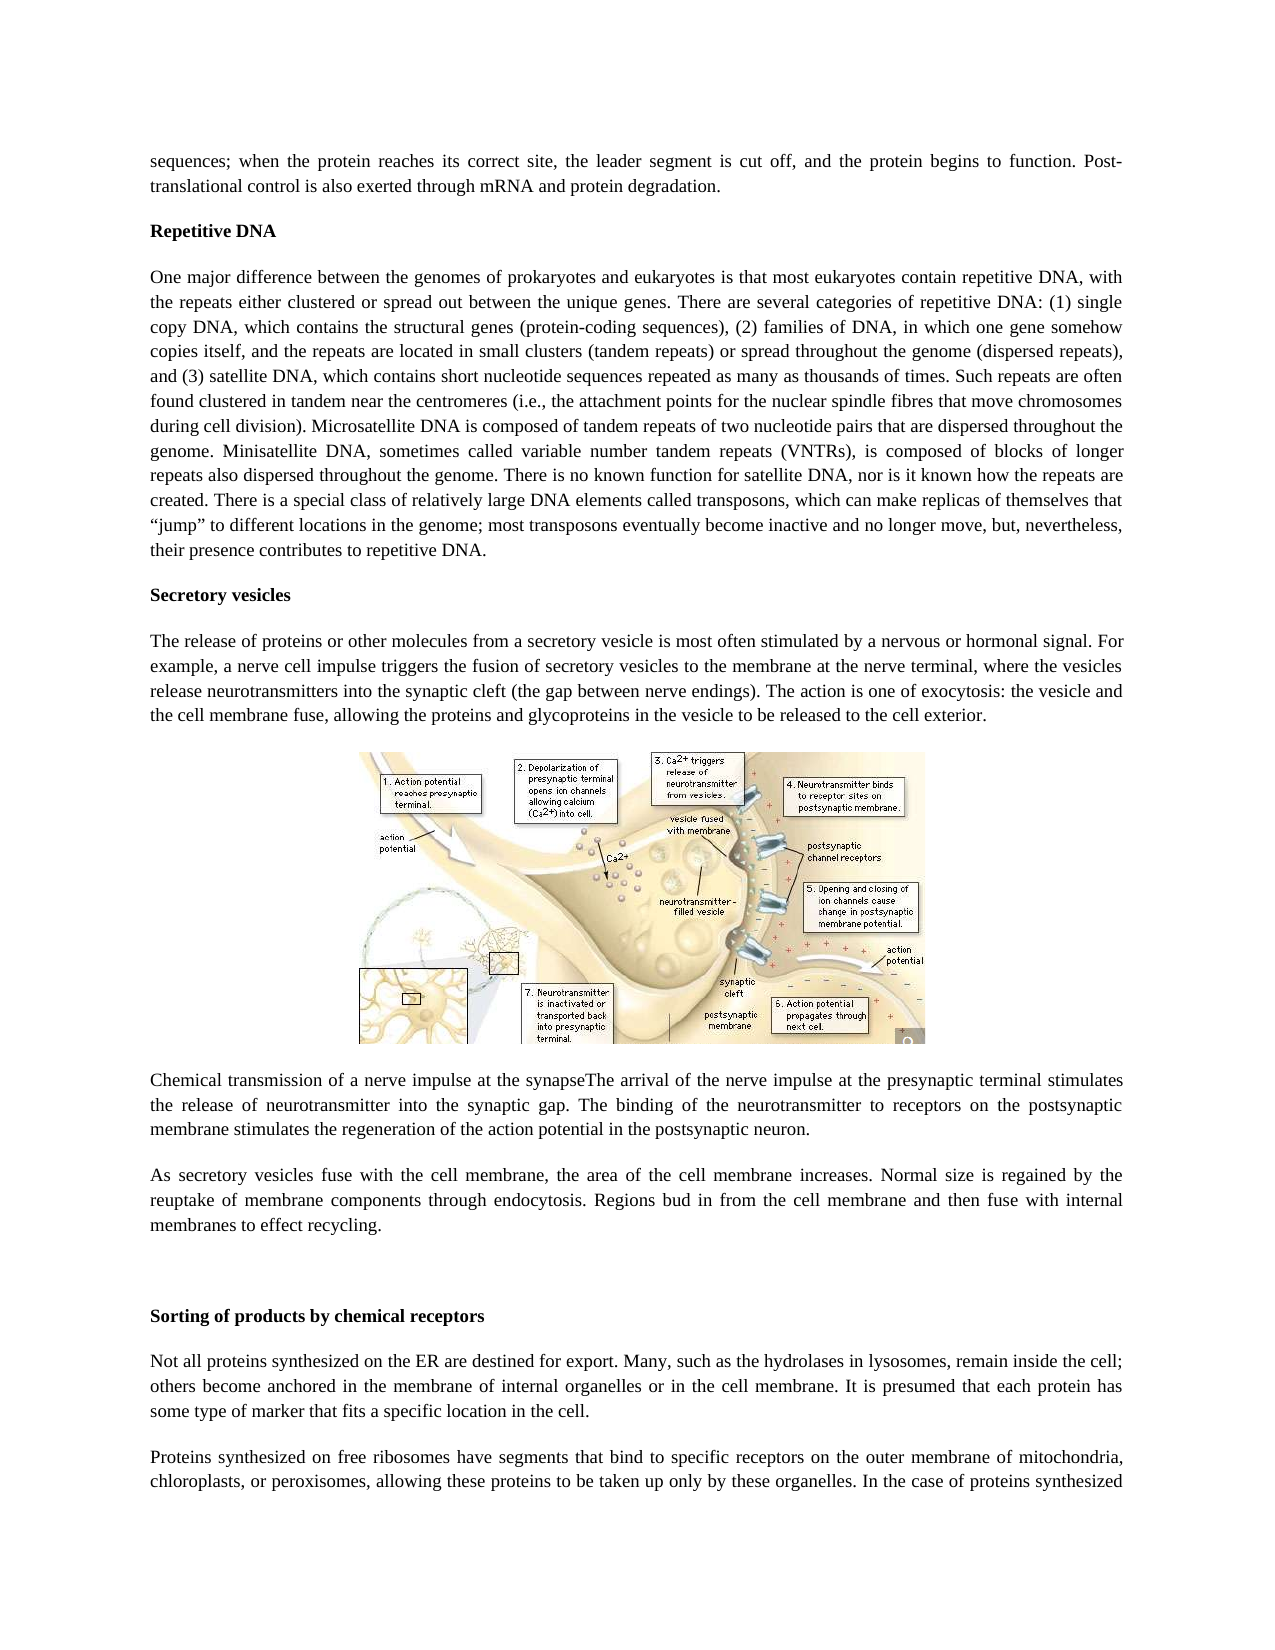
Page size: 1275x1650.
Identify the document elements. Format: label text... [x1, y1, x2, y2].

text The release of proteins or other molecules from a secretory vesicle is most often stimulated by a nervous or hormonal signal. For example, a nerve cell impulse triggers the fusion of secretory vesicles to the membrane at the nerve terminal, where the vesicles release neurotransmitters into the synaptic cleft (the gap between nerve endings). The action is one of exocytosis: the vesicle and the cell membrane fuse, allowing the proteins and glycoproteins in the vesicle to be released to the cell exterior. [150, 630, 1125, 726]
text Not all proteins synthesized on the ER are destined for export. Many, such as the hydrolases in lysosomes, remain inside the cell; others become anchored in the membrane of internal organelles or in the cell membrane. It is presumed that each protein has some type of marker that fits a specific location in the cell. [150, 1350, 1125, 1421]
text Sorting of products by chemical receptors [150, 1305, 1125, 1326]
text One major difference between the genomes of prokaryotes and eukaryotes is that most eukaryotes contain repetitive DNA, with the repeats either clustered or spread out between the unique genes. There are several categories of repetitive DNA: (1) single copy DNA, which contains the structural genes (protein-coding sequences), (2) families of DNA, in which one gene somehow copies itself, and the repeats are located in small clusters (tandem repeats) or spread throughout the genome (dispersed repeats), and (3) satellite DNA, which contains short nucleotide sequences repeated as many as thousands of times. Such repeats are often found clustered in tandem near the centromeres (i.e., the attachment points for the nuclear spindle fibres that move chromosomes during cell division). Microsatellite DNA is composed of tandem repeats of two nucleotide pairs that are dispersed throughout the genome. Minisatellite DNA, sometimes called variable number tandem repeats (VNTRs), is composed of blocks of longer repeats also dispersed throughout the genome. There is no known function for satellite DNA, nor is it known how the repeats are created. There is a special class of relatively large DNA elements called transposons, which can make replicas of themselves that “jump” to different locations in the genome; most transposons eventually become inactive and no longer move, but, nevertheless, their presence contributes to repetitive DNA. [150, 266, 1125, 560]
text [150, 150, 1125, 196]
text Chemical transmission of a nerve impulse at the synapseThe arrival of the nerve impulse at the presynaptic terminal stimulates the release of neurotransmitter into the synaptic gap. The binding of the neurotransmitter to receptors on the postsynaptic membrane stimulates the regeneration of the action potential in the postsynaptic neuron. [150, 1069, 1125, 1140]
text As secretory vesicles fuse with the cell membrane, the area of the cell membrane increases. Normal size is regained by the reuptake of membrane components through endocytosis. Regions bud in from the cell membrane and then fuse with internal membranes to effect recycling. [150, 1164, 1125, 1235]
text Repetitive DNA [150, 220, 1125, 242]
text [150, 1446, 1125, 1492]
text Secretory vesicles [150, 584, 1125, 606]
picture [349, 750, 926, 1044]
